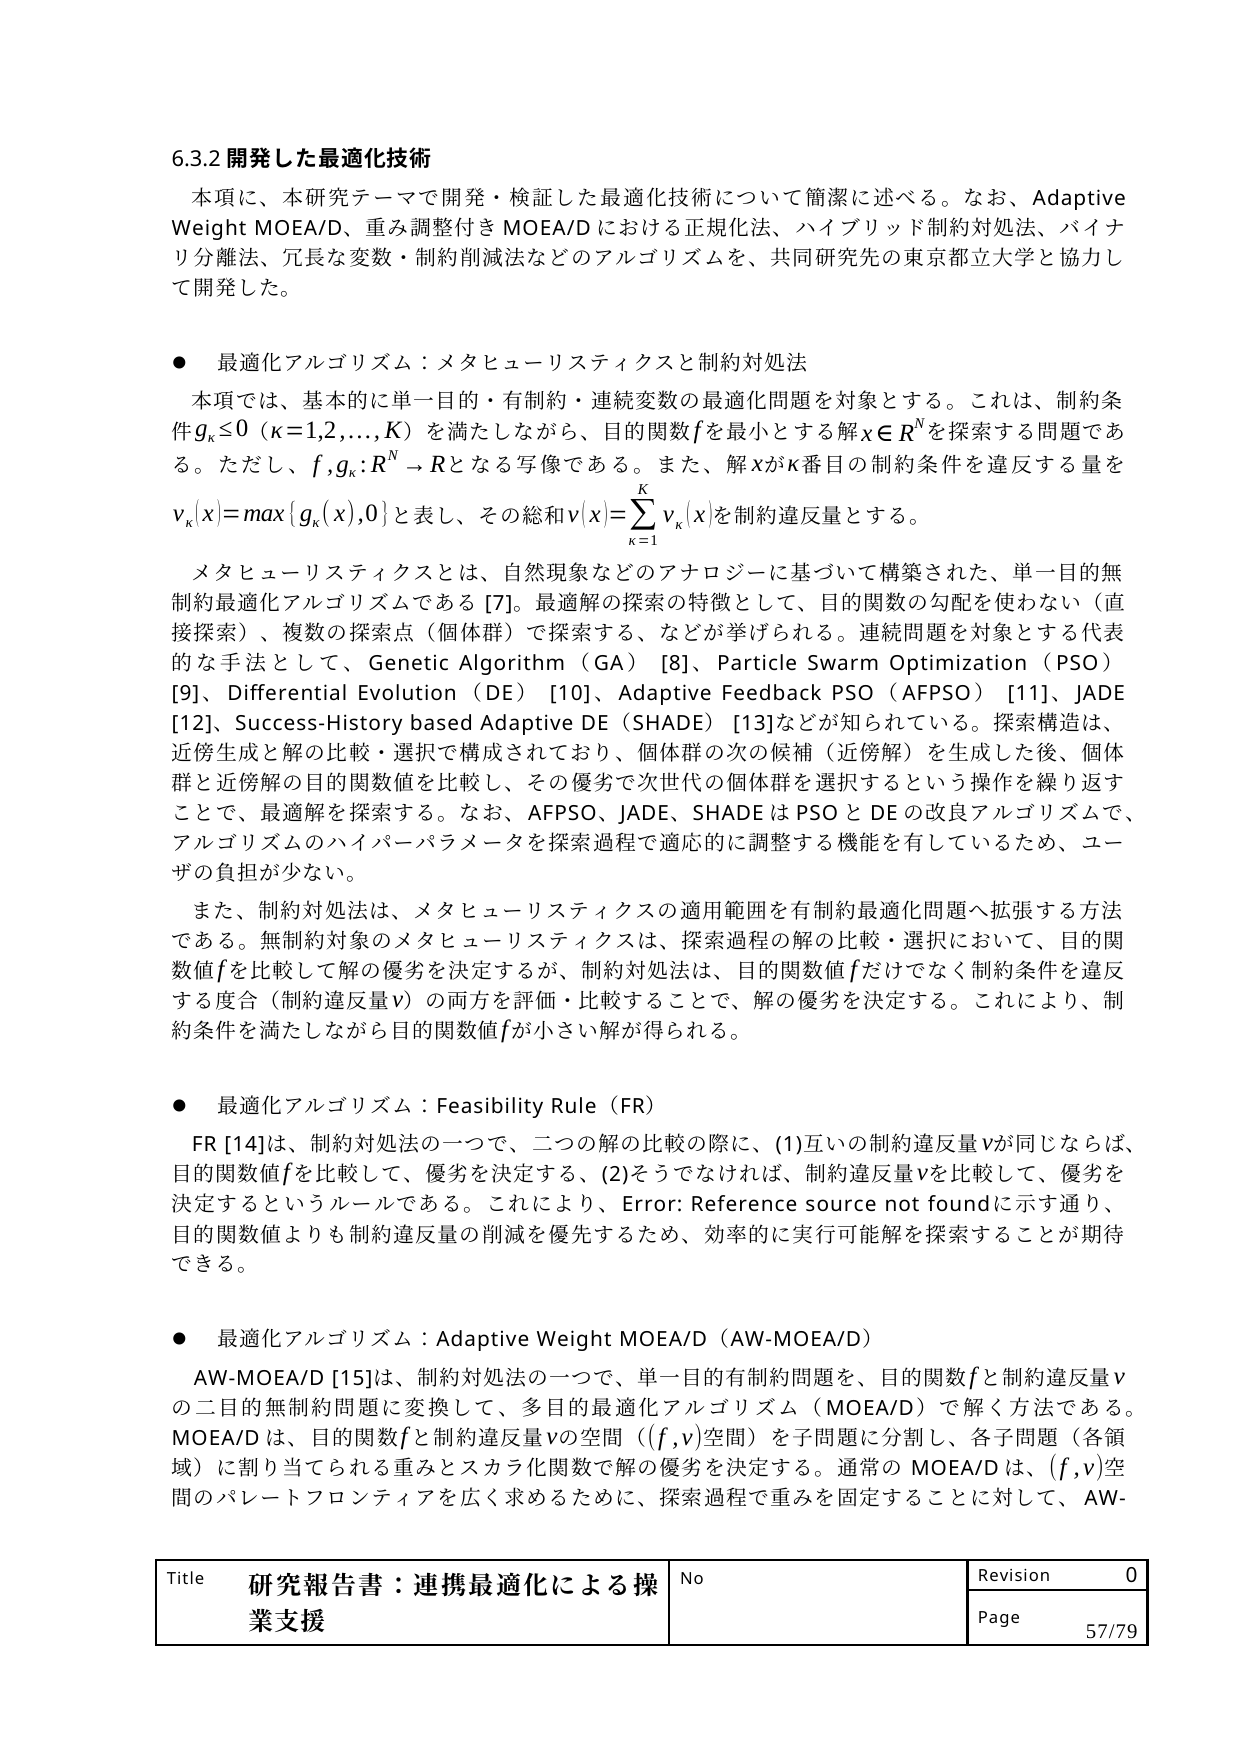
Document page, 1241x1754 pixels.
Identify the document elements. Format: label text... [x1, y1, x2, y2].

text 本項に、本研究テーマで開発・検証した最適化技術について簡潔に述べる。なお、Adaptive Weight MOEA/D、重み調整付きMOEA/Dにおける正規化法、ハイブリッド制約対処法、バイナリ分離法、冗長な変数・制約削減法などのアルゴリズムを、共同研究先の東京都立大学と協力して開発した。 [171, 181, 1126, 301]
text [171, 1361, 1126, 1512]
text 本項では、基本的に単一目的・有制約・連続変数の最適化問題を対象とする。これは、制約条件（）を満たしながら、目的関数を最小とする解を探索する問題である。ただし、となる写像である。また、解が番目の制約条件を違反する量をと表し、その総和を制約違反量とする。 [171, 385, 1126, 548]
text また、制約対処法は、メタヒューリスティクスの適用範囲を有制約最適化問題へ拡張する方法である。無制約対象のメタヒューリスティクスは、探索過程の解の比較・選択において、目的関数値を比較して解の優劣を決定するが、制約対処法は、目的関数値だけでなく制約条件を違反する度合（制約違反量）の両方を評価・比較することで、解の優劣を決定する。これにより、制約条件を満たしながら目的関数値が小さい解が得られる。 [171, 895, 1126, 1044]
list 最適化アルゴリズム：メタヒューリスティクスと制約対処法 [171, 346, 1126, 376]
subtitle 開発した最適化技術 [171, 141, 1126, 173]
list 最適化アルゴリズム：Feasibility Rule（FR） [171, 1089, 1126, 1119]
text メタヒューリスティクスとは、自然現象などのアナロジーに基づいて構築された、単一目的無制約最適化アルゴリズムである。最適解の探索の特徴として、目的関数の勾配を使わない（直接探索）、複数の探索点（個体群）で探索する、などが挙げられる。連続問題を対象とする代表的な手法として、Genetic Algorithm（GA）、Particle Swarm Optimization（PSO）、Differential Evolution（DE）、Adaptive Feedback PSO（AFPSO）、JADE、Success-History based Adaptive DE（SHADE）などが知られている。探索構造は、近傍生成と解の比較・選択で構成されており、個体群の次の候補（近傍解）を生成した後、個体群と近傍解の目的関数値を比較し、その優劣で次世代の個体群を選択するという操作を繰り返すことで、最適解を探索する。なお、AFPSO、JADE、SHADEはPSOとDEの改良アルゴリズムで、アルゴリズムのハイパーパラメータを探索過程で適応的に調整する機能を有しているため、ユーザの負担が少ない。 [171, 556, 1126, 886]
text FRは、制約対処法の一つで、二つの解の比較の際に、(1)互いの制約違反量が同じならば、目的関数値を比較して、優劣を決定する、(2)そうでなければ、制約違反量を比較して、優劣を決定するというルールである。これにより、図 2.3に示す通り、目的関数値よりも制約違反量の削減を優先するため、効率的に実行可能解を探索することが期待できる。 [171, 1128, 1126, 1278]
list 最適化アルゴリズム：Adaptive Weight MOEA/D（AW-MOEA/D） [171, 1323, 1126, 1353]
